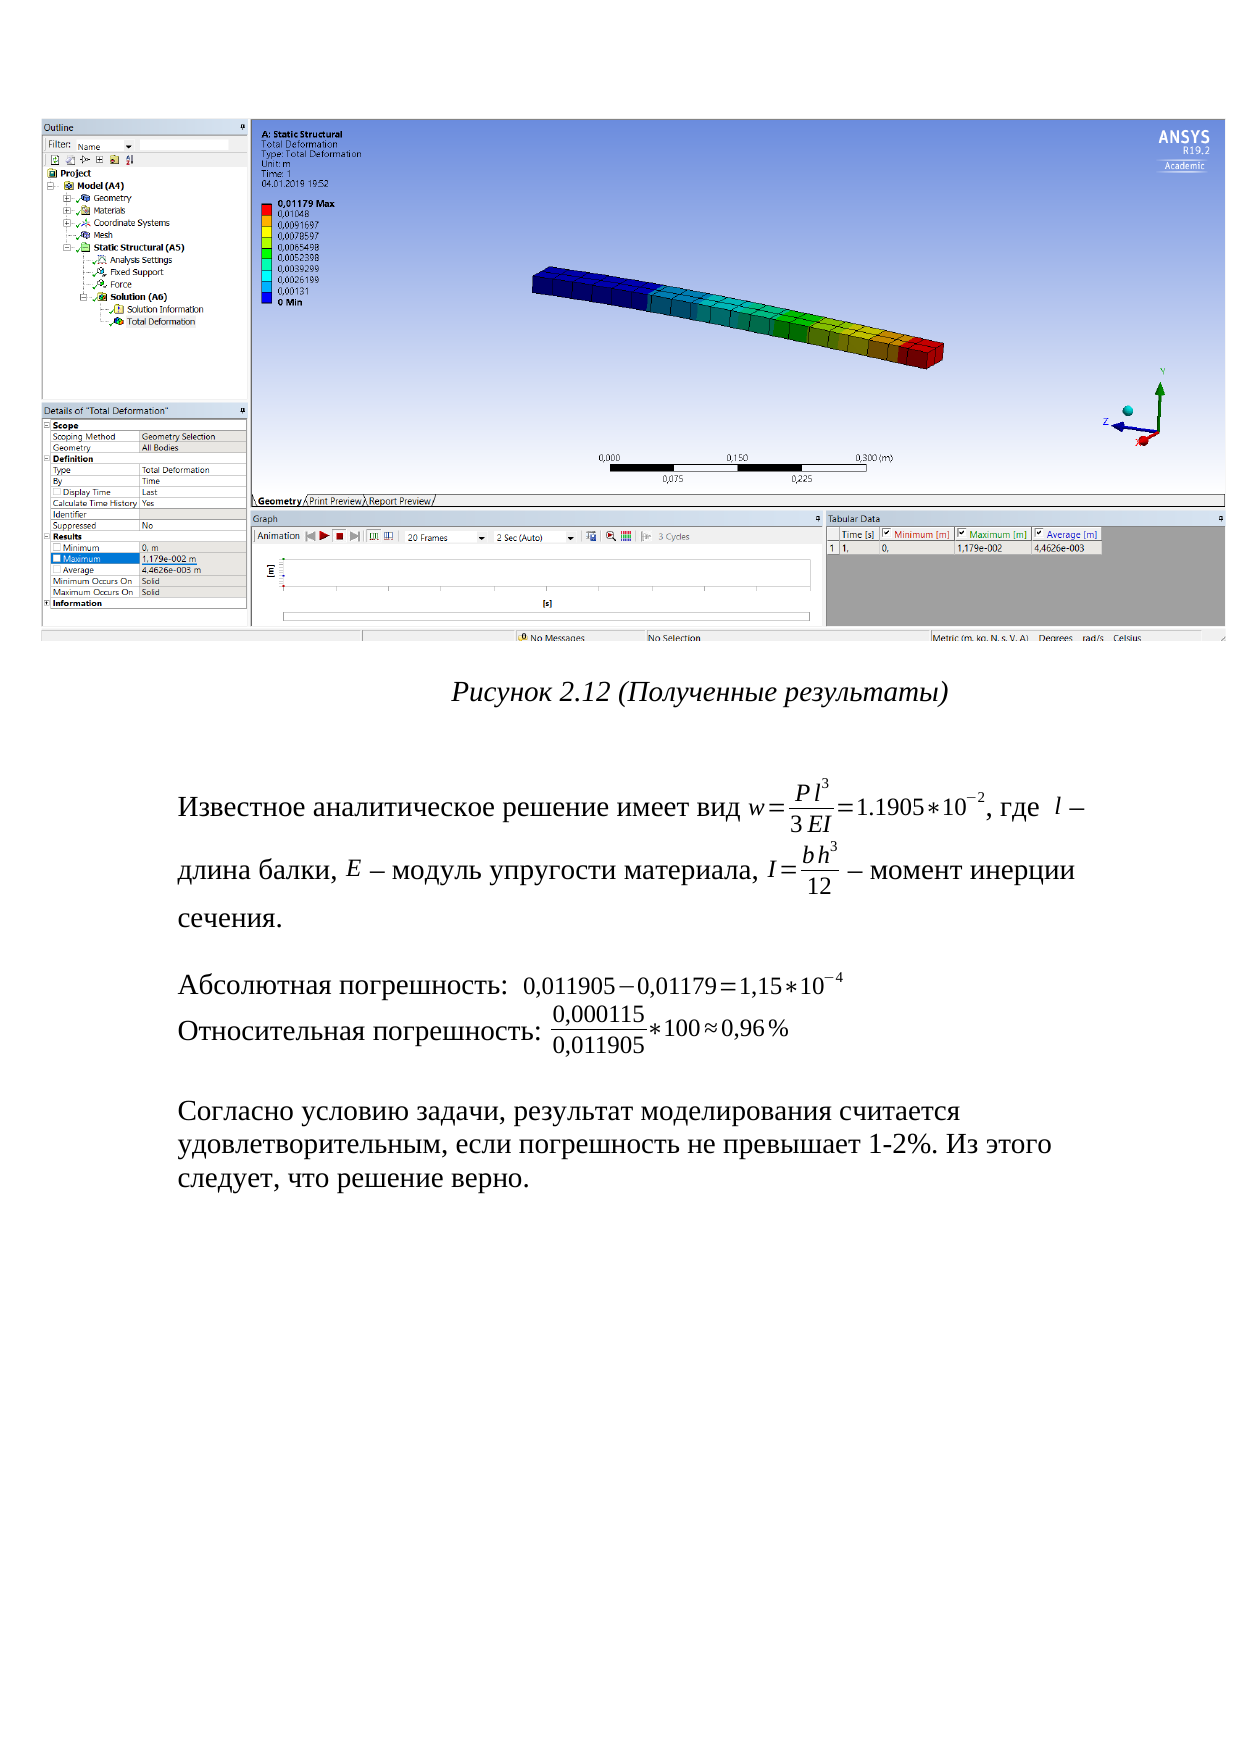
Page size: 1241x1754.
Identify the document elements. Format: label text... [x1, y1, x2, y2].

text Абсолютная погрешность: [177, 967, 1152, 1000]
text Известное аналитическое решение имеет вид , где – длина балки, – модуль упругости материала, – момент инерции сечения. [177, 775, 1152, 933]
text Согласно условию задачи, результат моделирования считается удовлетворительным, если погрешность не превышает 1-2%. Из этого следует, что решение верно. [177, 1093, 1152, 1193]
text Рисунок 2.12 (Полученные результаты) [177, 674, 1152, 708]
text Относительная погрешность: [177, 1000, 1152, 1059]
picture [41, 118, 1226, 641]
